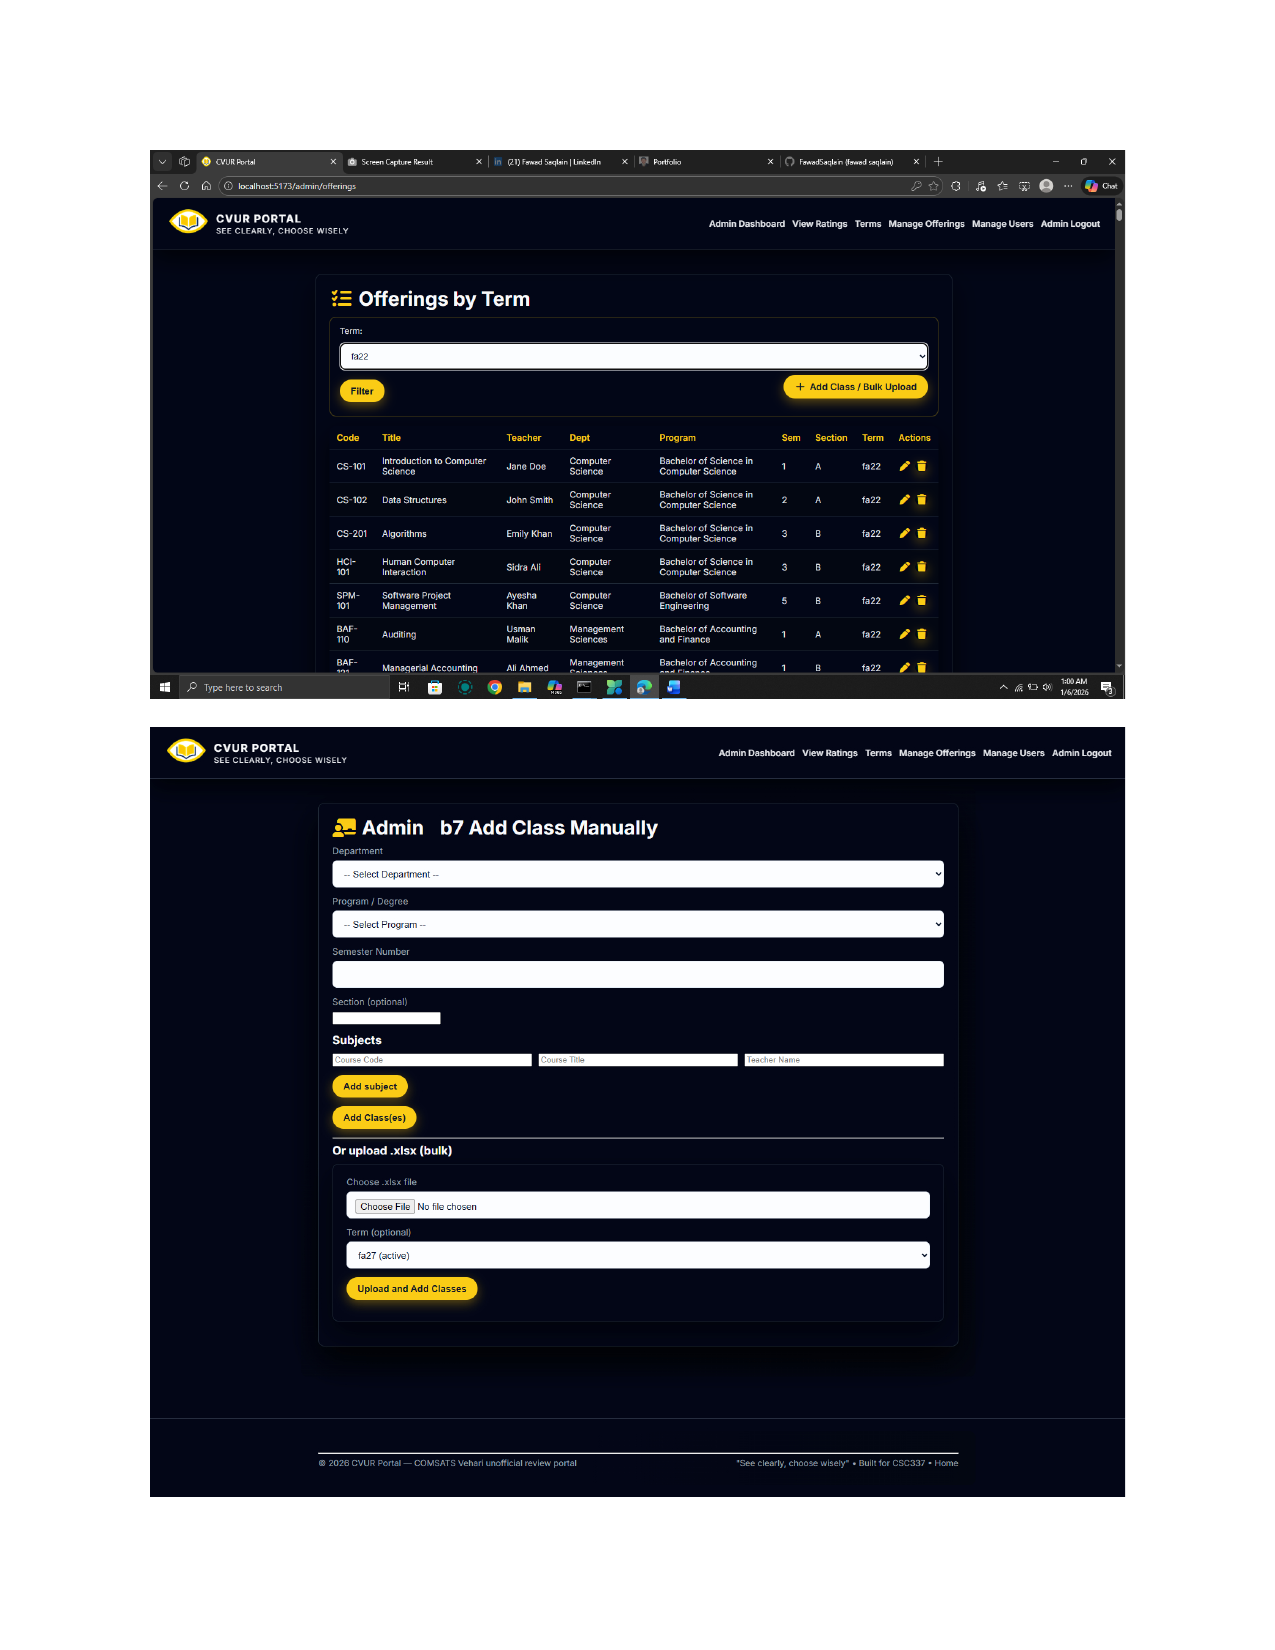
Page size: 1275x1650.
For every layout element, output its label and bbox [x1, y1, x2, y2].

picture [150, 150, 1125, 699]
picture [150, 727, 1125, 1497]
